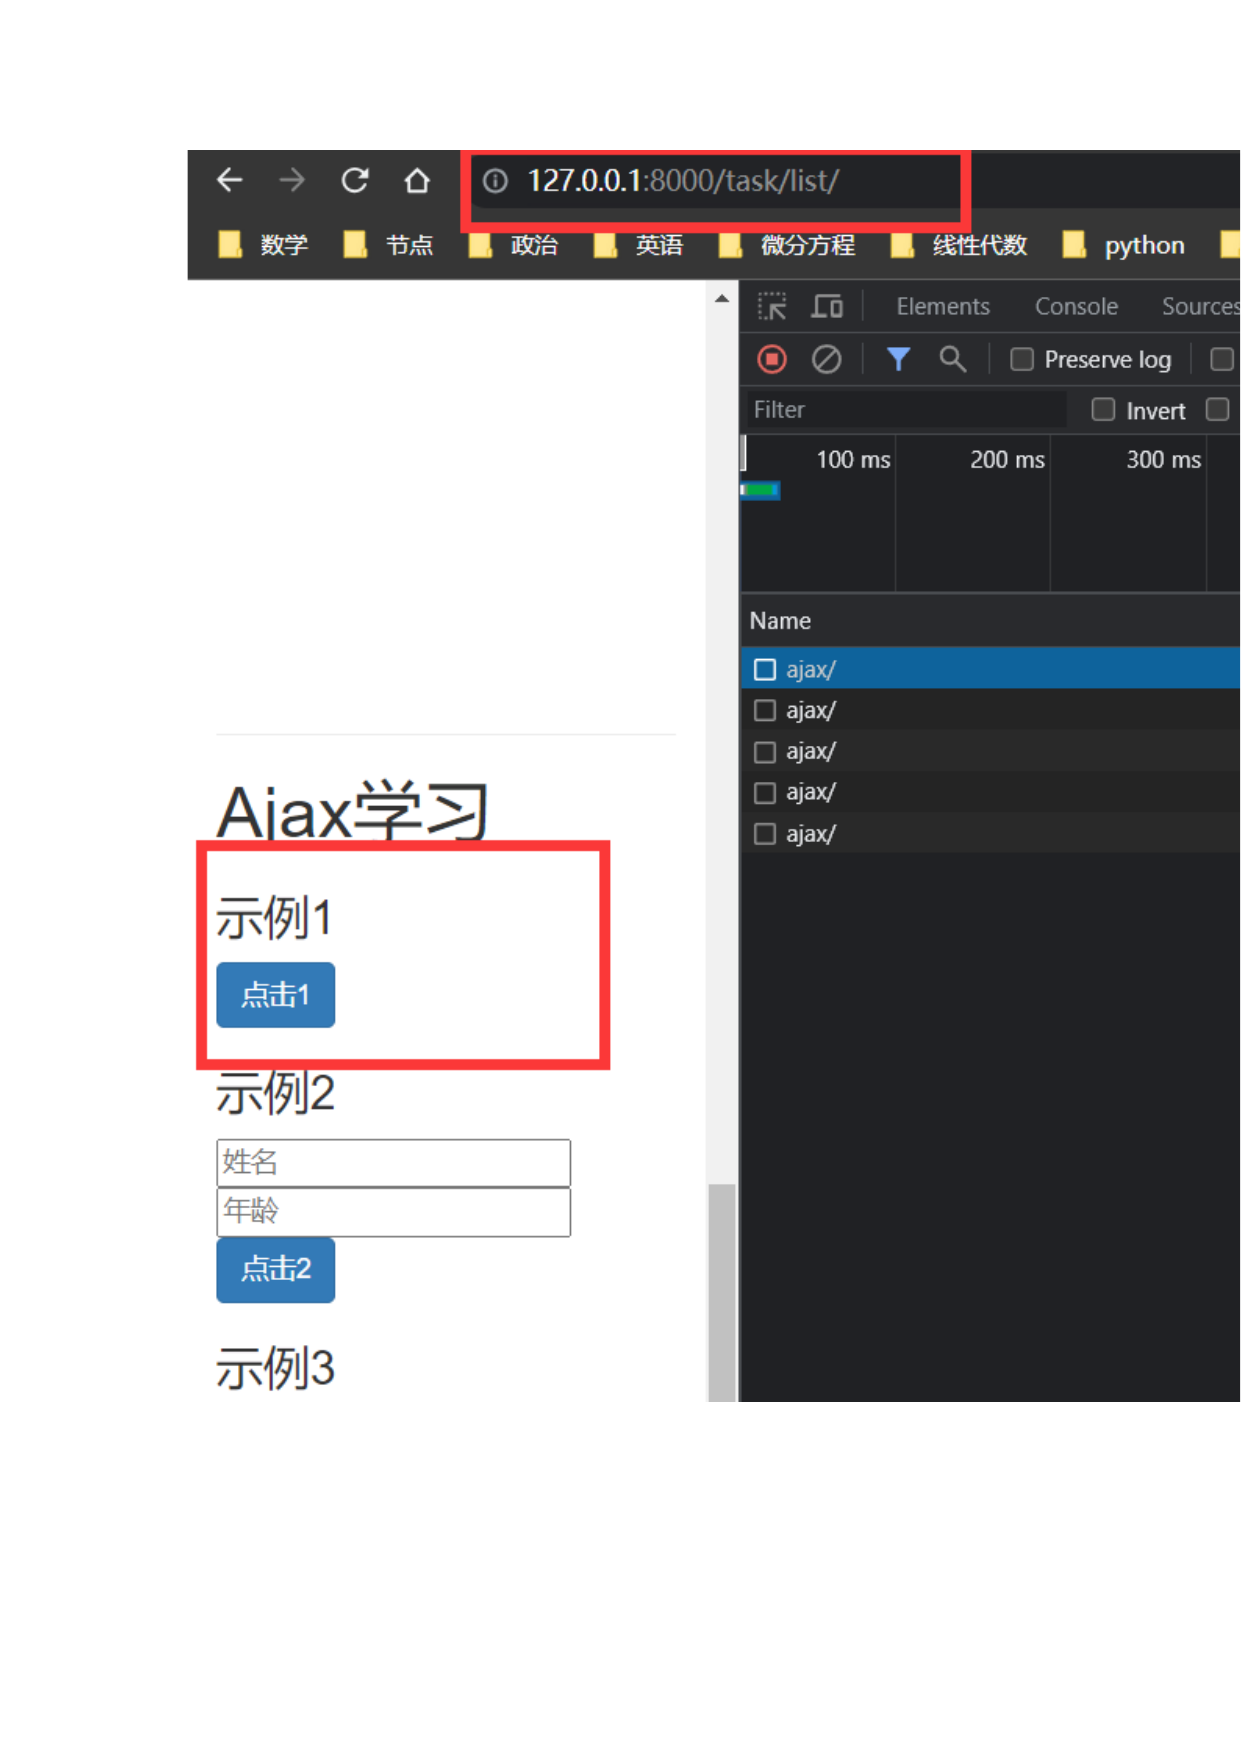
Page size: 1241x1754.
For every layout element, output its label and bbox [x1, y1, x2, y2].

picture [187, 150, 1241, 1402]
